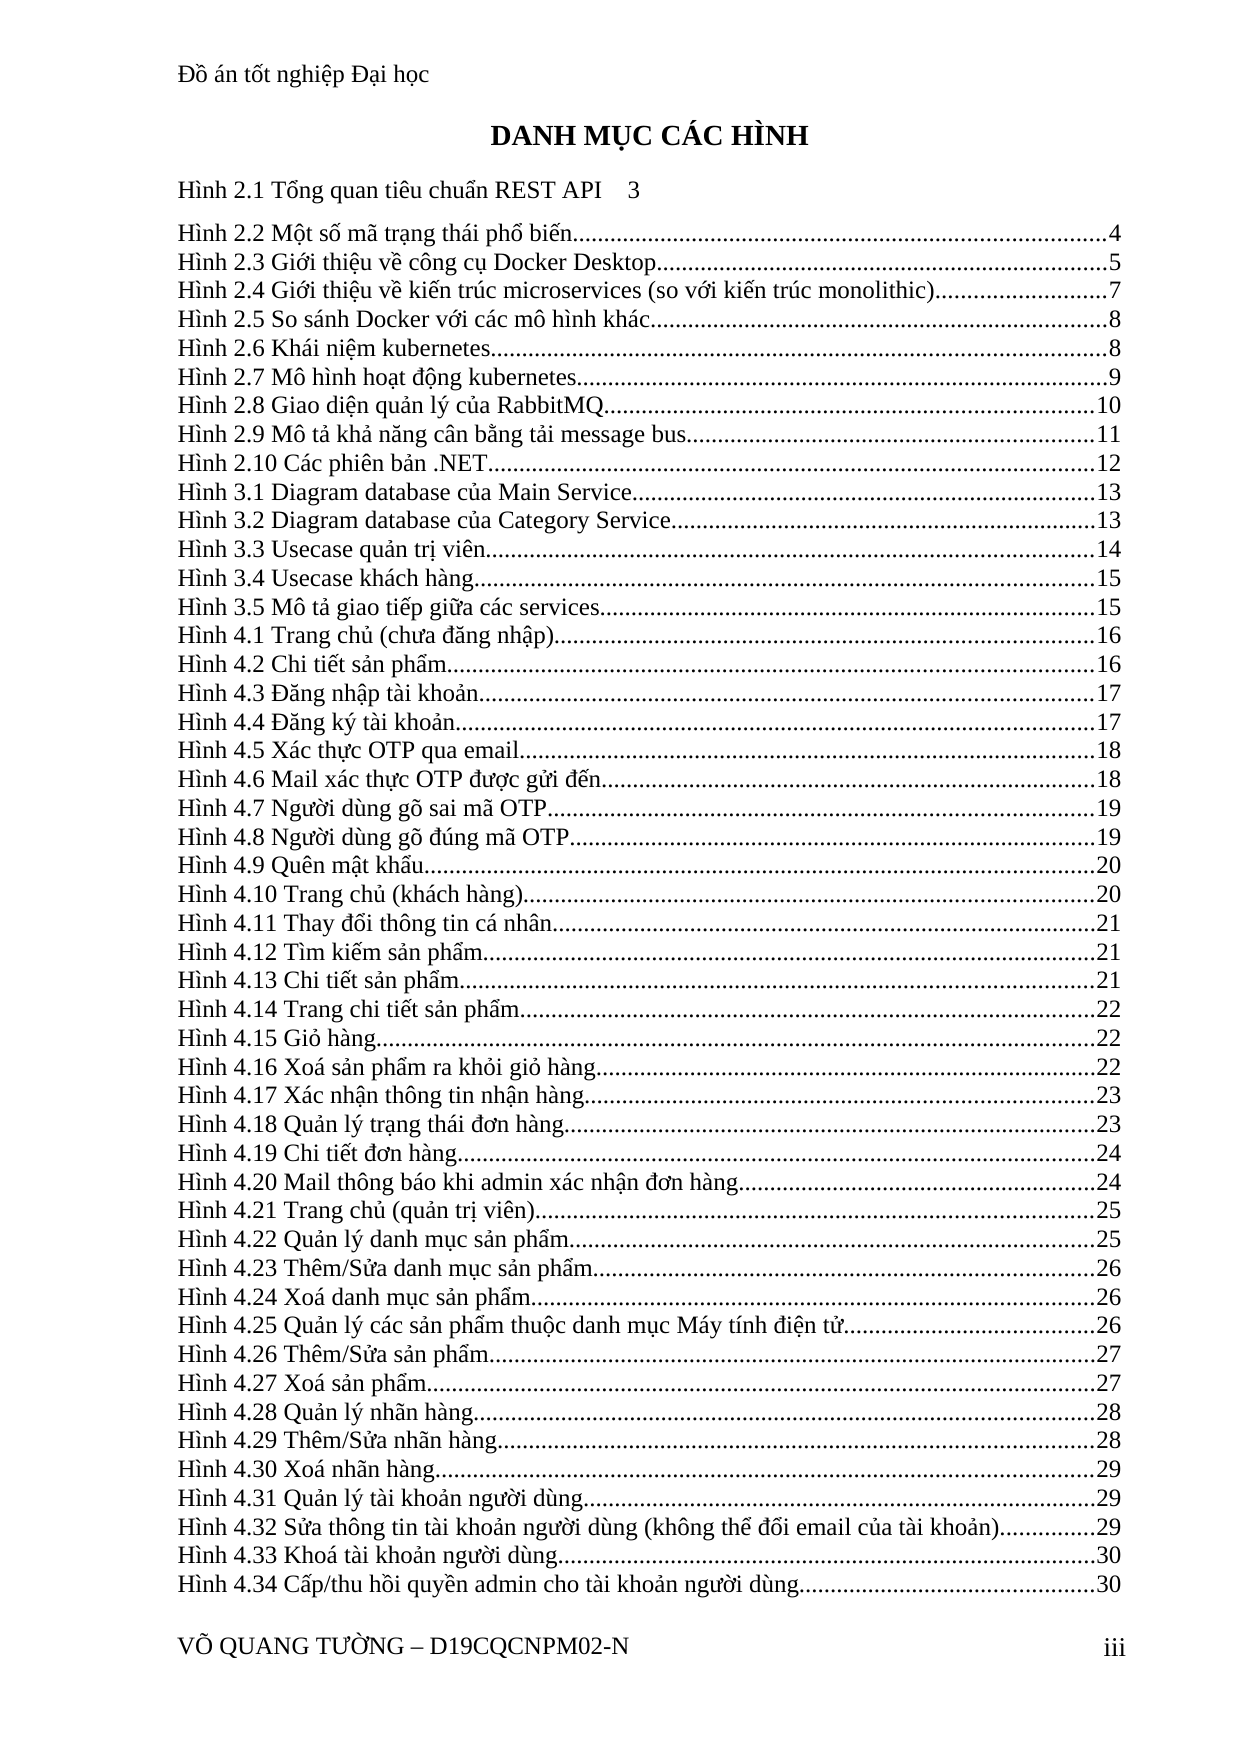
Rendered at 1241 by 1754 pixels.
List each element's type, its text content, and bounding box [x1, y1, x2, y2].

text Hình 4.20 Mail thông báo khi admin xác nhận đơn hàng 24 [177, 1167, 1122, 1195]
text DANH MỤC CÁC HÌNH [177, 118, 1122, 152]
text Hình 4.27 Xoá sản phẩm 27 [177, 1368, 1122, 1397]
text Hình 2.1 Tổng quan tiêu chuẩn REST API 3 [177, 175, 1122, 203]
text Hình 2.8 Giao diện quản lý của RabbitMQ 10 [177, 390, 1122, 419]
text Hình 2.10 Các phiên bản .NET 12 [177, 448, 1122, 477]
text Hình 4.11 Thay đổi thông tin cá nhân 21 [177, 908, 1122, 937]
text Hình 2.3 Giới thiệu về công cụ Docker Desktop 5 [177, 247, 1122, 275]
text Hình 4.18 Quản lý trạng thái đơn hàng 23 [177, 1109, 1122, 1138]
text Hình 4.1 Trang chủ (chưa đăng nhập) 16 [177, 620, 1122, 649]
text Hình 4.29 Thêm/Sửa nhãn hàng 28 [177, 1425, 1122, 1454]
text Hình 4.4 Đăng ký tài khoản 17 [177, 707, 1122, 735]
text Hình 4.19 Chi tiết đơn hàng 24 [177, 1138, 1122, 1167]
text Hình 4.31 Quản lý tài khoản người dùng 29 [177, 1483, 1122, 1512]
text Hình 3.5 Mô tả giao tiếp giữa các services 15 [177, 592, 1122, 620]
text Hình 4.17 Xác nhận thông tin nhận hàng 23 [177, 1080, 1122, 1109]
text Hình 4.5 Xác thực OTP qua email 18 [177, 735, 1122, 764]
text Hình 4.10 Trang chủ (khách hàng) 20 [177, 879, 1122, 908]
text Hình 4.30 Xoá nhãn hàng 29 [177, 1454, 1122, 1483]
text Hình 4.32 Sửa thông tin tài khoản người dùng (không thể đổi email của tài khoản) 29 [177, 1512, 1122, 1540]
text Hình 4.7 Người dùng gõ sai mã OTP 19 [177, 793, 1122, 822]
text Hình 4.23 Thêm/Sửa danh mục sản phẩm 26 [177, 1253, 1122, 1282]
text Hình 4.26 Thêm/Sửa sản phẩm 27 [177, 1339, 1122, 1368]
text Hình 2.2 Một số mã trạng thái phổ biến 4 [177, 218, 1122, 247]
text Hình 2.4 Giới thiệu về kiến trúc microservices (so với kiến trúc monolithic) 7 [177, 275, 1122, 304]
text Hình 4.3 Đăng nhập tài khoản 17 [177, 678, 1122, 707]
text Hình 2.9 Mô tả khả năng cân bằng tải message bus 11 [177, 419, 1122, 448]
text Hình 4.34 Cấp/thu hồi quyền admin cho tài khoản người dùng 30 [177, 1569, 1122, 1598]
text Hình 4.24 Xoá danh mục sản phẩm 26 [177, 1282, 1122, 1310]
text Hình 4.12 Tìm kiếm sản phẩm 21 [177, 937, 1122, 965]
text Hình 4.6 Mail xác thực OTP được gửi đến 18 [177, 764, 1122, 793]
text Hình 4.8 Người dùng gõ đúng mã OTP 19 [177, 822, 1122, 850]
text Hình 3.3 Usecase quản trị viên 14 [177, 534, 1122, 563]
text Hình 3.1 Diagram database của Main Service 13 [177, 477, 1122, 505]
text Hình 4.14 Trang chi tiết sản phẩm 22 [177, 994, 1122, 1023]
text Hình 2.7 Mô hình hoạt động kubernetes 9 [177, 362, 1122, 390]
text Hình 4.13 Chi tiết sản phẩm 21 [177, 965, 1122, 994]
text Hình 4.16 Xoá sản phẩm ra khỏi giỏ hàng 22 [177, 1052, 1122, 1080]
text Hình 4.2 Chi tiết sản phẩm 16 [177, 649, 1122, 678]
text Hình 4.21 Trang chủ (quản trị viên) 25 [177, 1195, 1122, 1224]
text Hình 2.6 Khái niệm kubernetes 8 [177, 333, 1122, 362]
text Hình 2.5 So sánh Docker với các mô hình khác 8 [177, 304, 1122, 333]
text Hình 4.9 Quên mật khẩu 20 [177, 850, 1122, 879]
text Hình 3.4 Usecase khách hàng 15 [177, 563, 1122, 592]
text Hình 3.2 Diagram database của Category Service 13 [177, 505, 1122, 534]
text Hình 4.22 Quản lý danh mục sản phẩm 25 [177, 1224, 1122, 1253]
text Hình 4.33 Khoá tài khoản người dùng 30 [177, 1540, 1122, 1569]
text Hình 4.15 Giỏ hàng 22 [177, 1023, 1122, 1052]
text Hình 4.28 Quản lý nhãn hàng 28 [177, 1397, 1122, 1425]
text Hình 4.25 Quản lý các sản phẩm thuộc danh mục Máy tính điện tử 26 [177, 1310, 1122, 1339]
